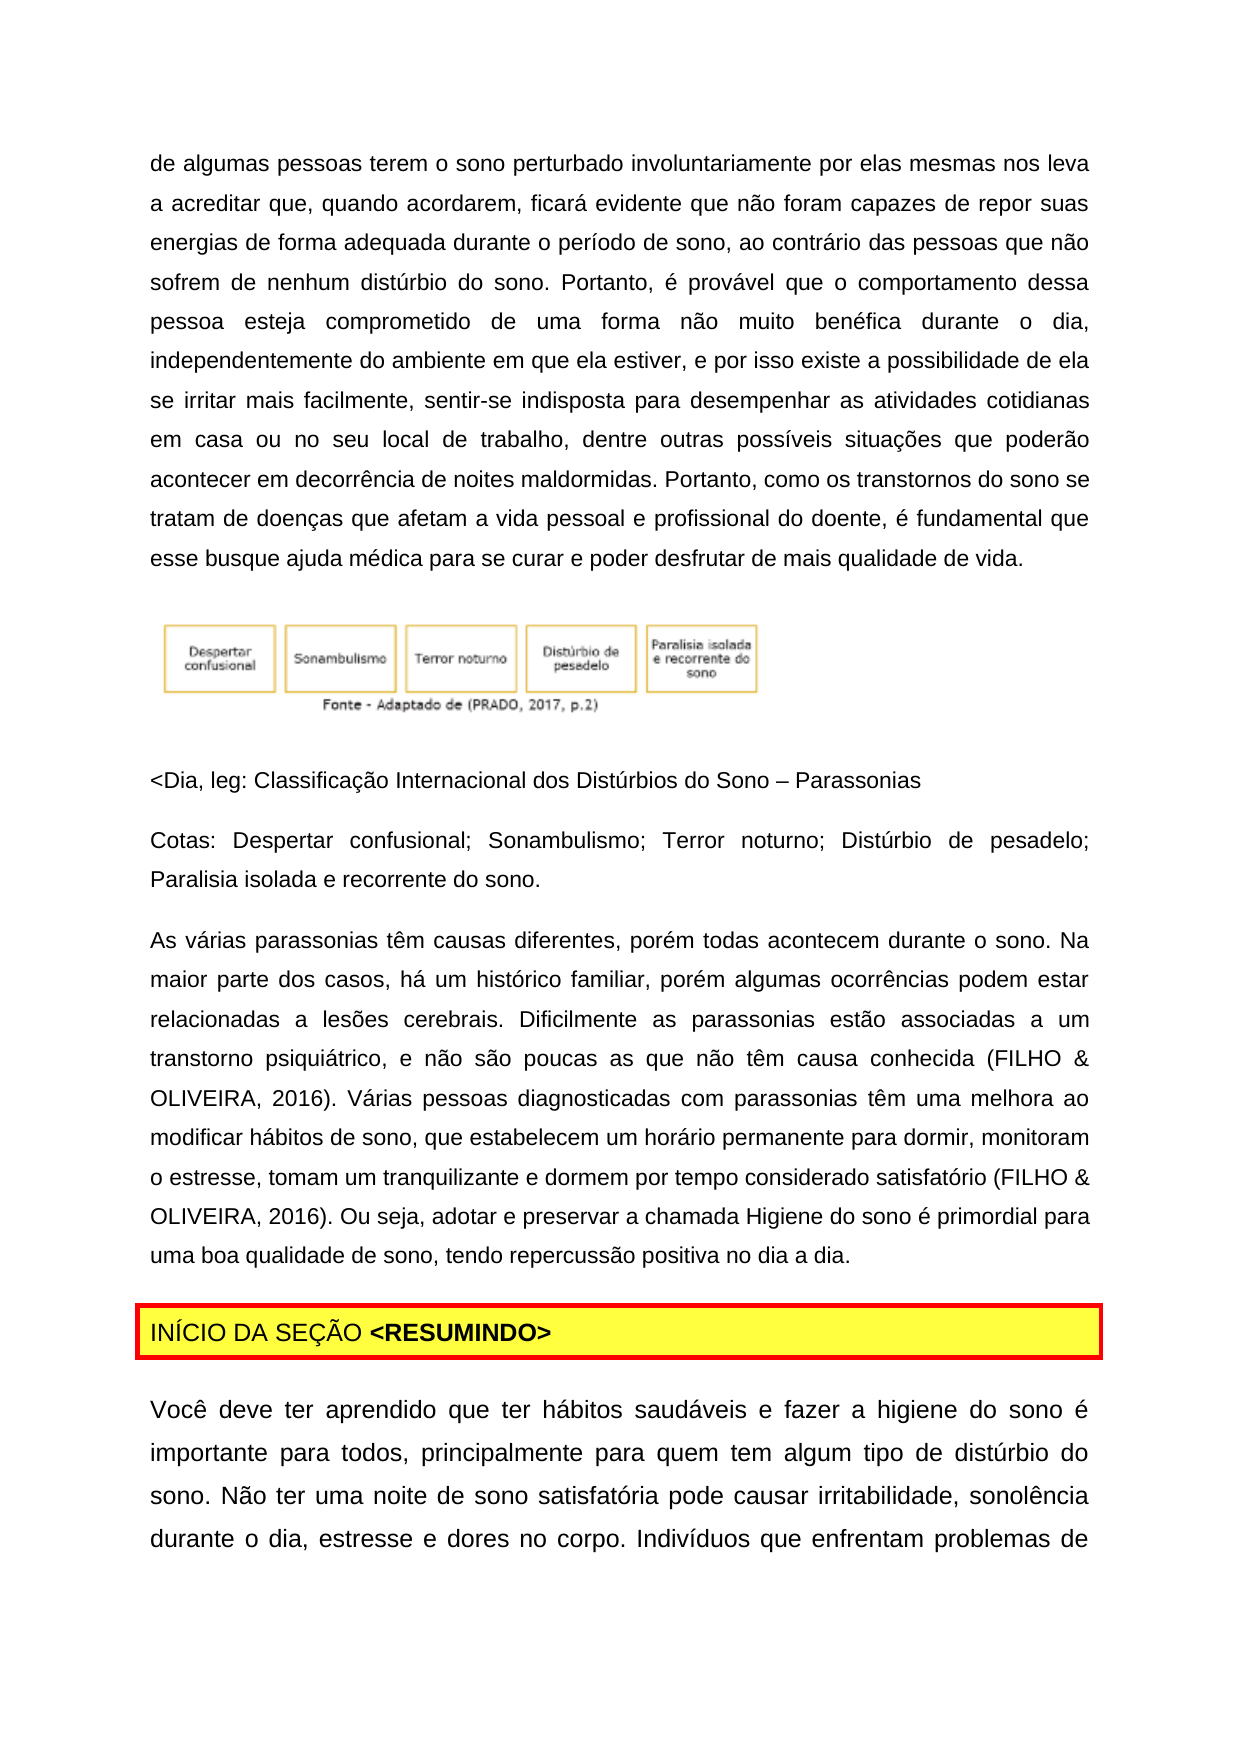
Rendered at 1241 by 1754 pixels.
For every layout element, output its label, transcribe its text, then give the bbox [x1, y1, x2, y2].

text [150, 150, 1090, 571]
text Cotas: Despertar confusional; Sonambulismo; Terror noturno; Distúrbio de pesadelo; Paralisia isolada e recorrente do sono. [150, 827, 1090, 893]
subtitle INÍCIO DA SEÇÃO <RESUMINDO> [140, 1308, 1099, 1355]
text <Dia, leg: Classificação Internacional dos Distúrbios do Sono – Parassonias [150, 767, 1090, 793]
picture [150, 605, 794, 733]
text As várias parassonias têm causas diferentes, porém todas acontecem durante o sono. Na maior parte dos casos, há um histórico familiar, porém algumas ocorrências podem estar relacionadas a lesões cerebrais. Dificilmente as parassonias estão associadas a um transtorno psiquiátrico, e não são poucas as que não têm causa conhecida (FILHO & OLIVEIRA, 2016). Várias pessoas diagnosticadas com parassonias têm uma melhora ao modificar hábitos de sono, que estabelecem um horário permanente para dormir, monitoram o estresse, tomam um tranquilizante e dormem por tempo considerado satisfatório (FILHO & OLIVEIRA, 2016). Ou seja, adotar e preservar a chamada Higiene do sono é primordial para uma boa qualidade de sono, tendo repercussão positiva no dia a dia. [150, 927, 1090, 1269]
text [150, 1395, 1090, 1553]
